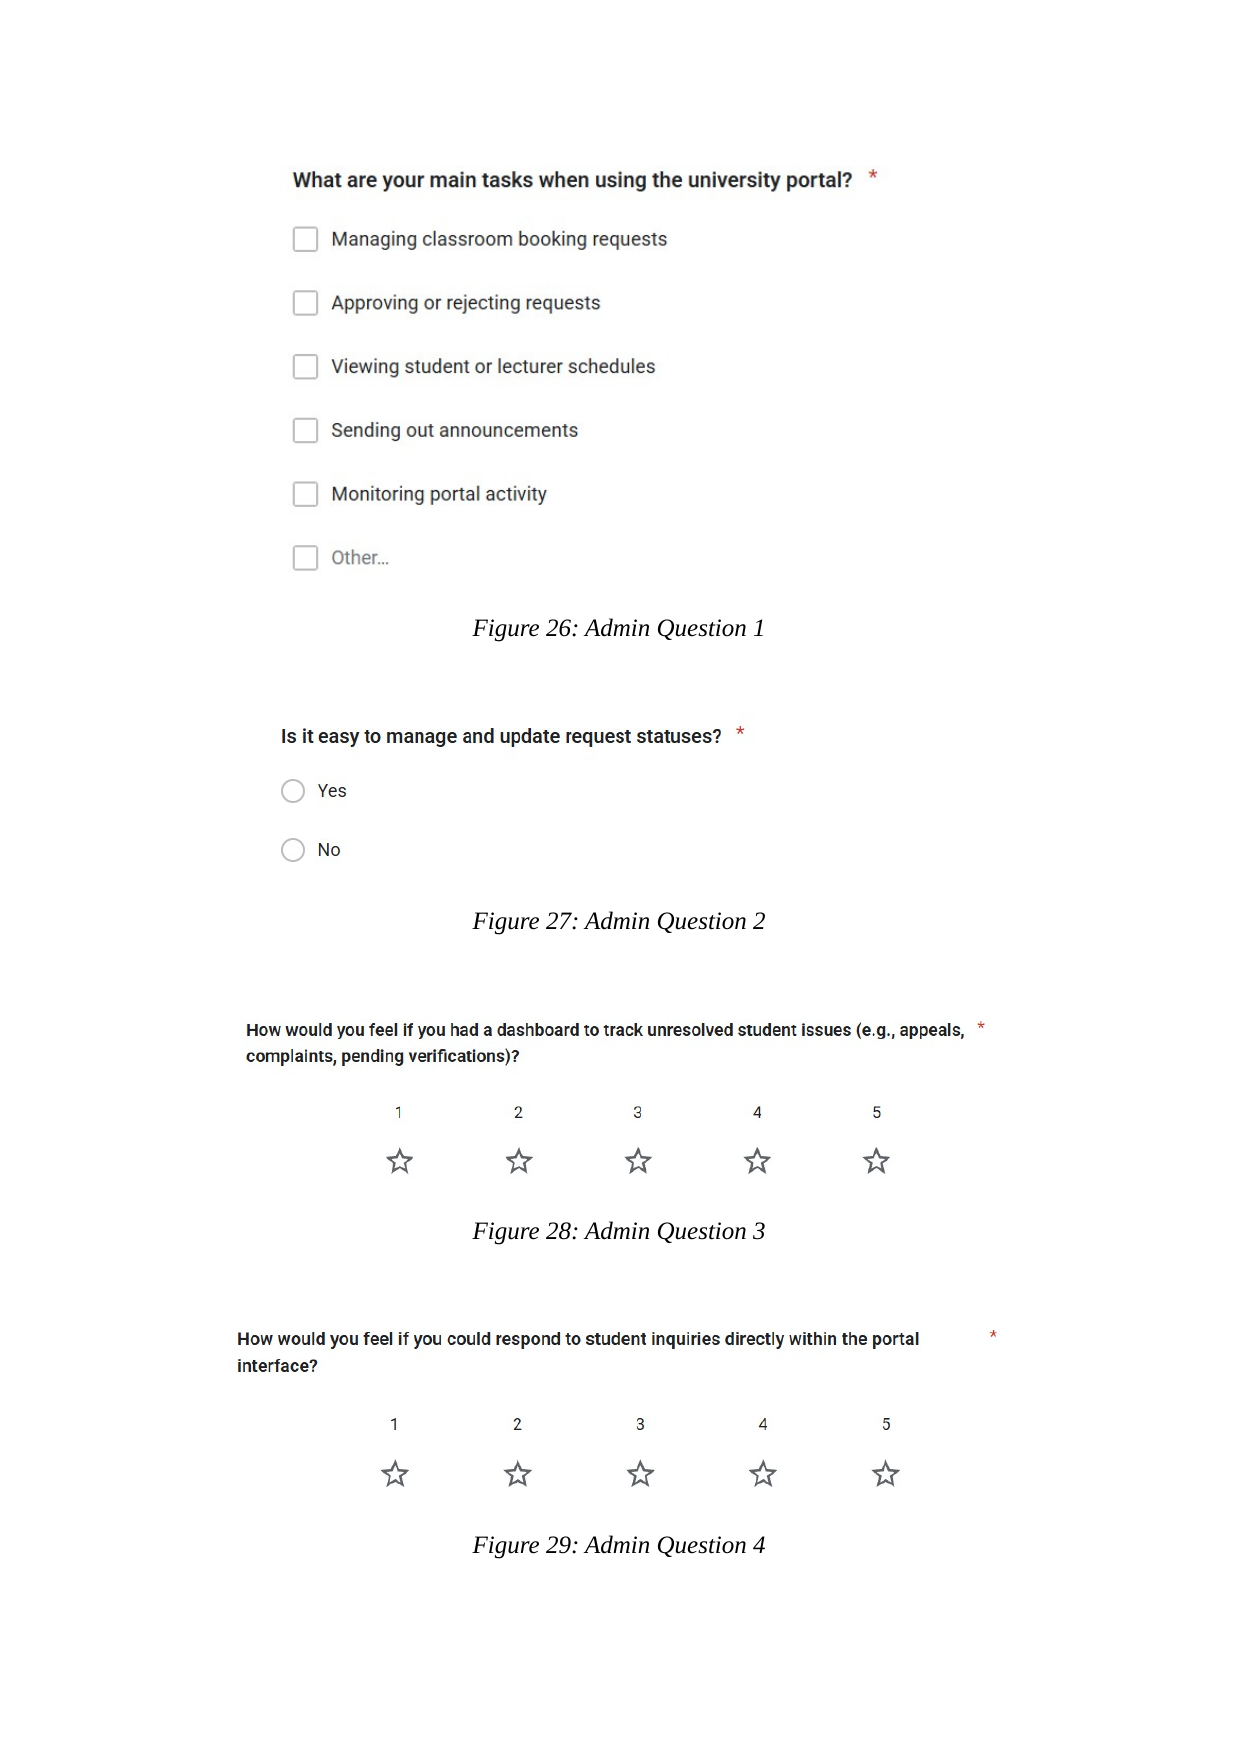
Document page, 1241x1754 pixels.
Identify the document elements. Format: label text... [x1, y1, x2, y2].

text Figure 28: Admin Question 3 [150, 1216, 1090, 1244]
picture [268, 712, 972, 885]
text Figure 27: Admin Question 2 [150, 906, 1090, 934]
picture [239, 1005, 1001, 1195]
picture [227, 1315, 1013, 1510]
picture [280, 150, 961, 593]
text Figure 29: Admin Question 4 [150, 1530, 1090, 1559]
text Figure 26: Admin Question 1 [150, 613, 1090, 642]
